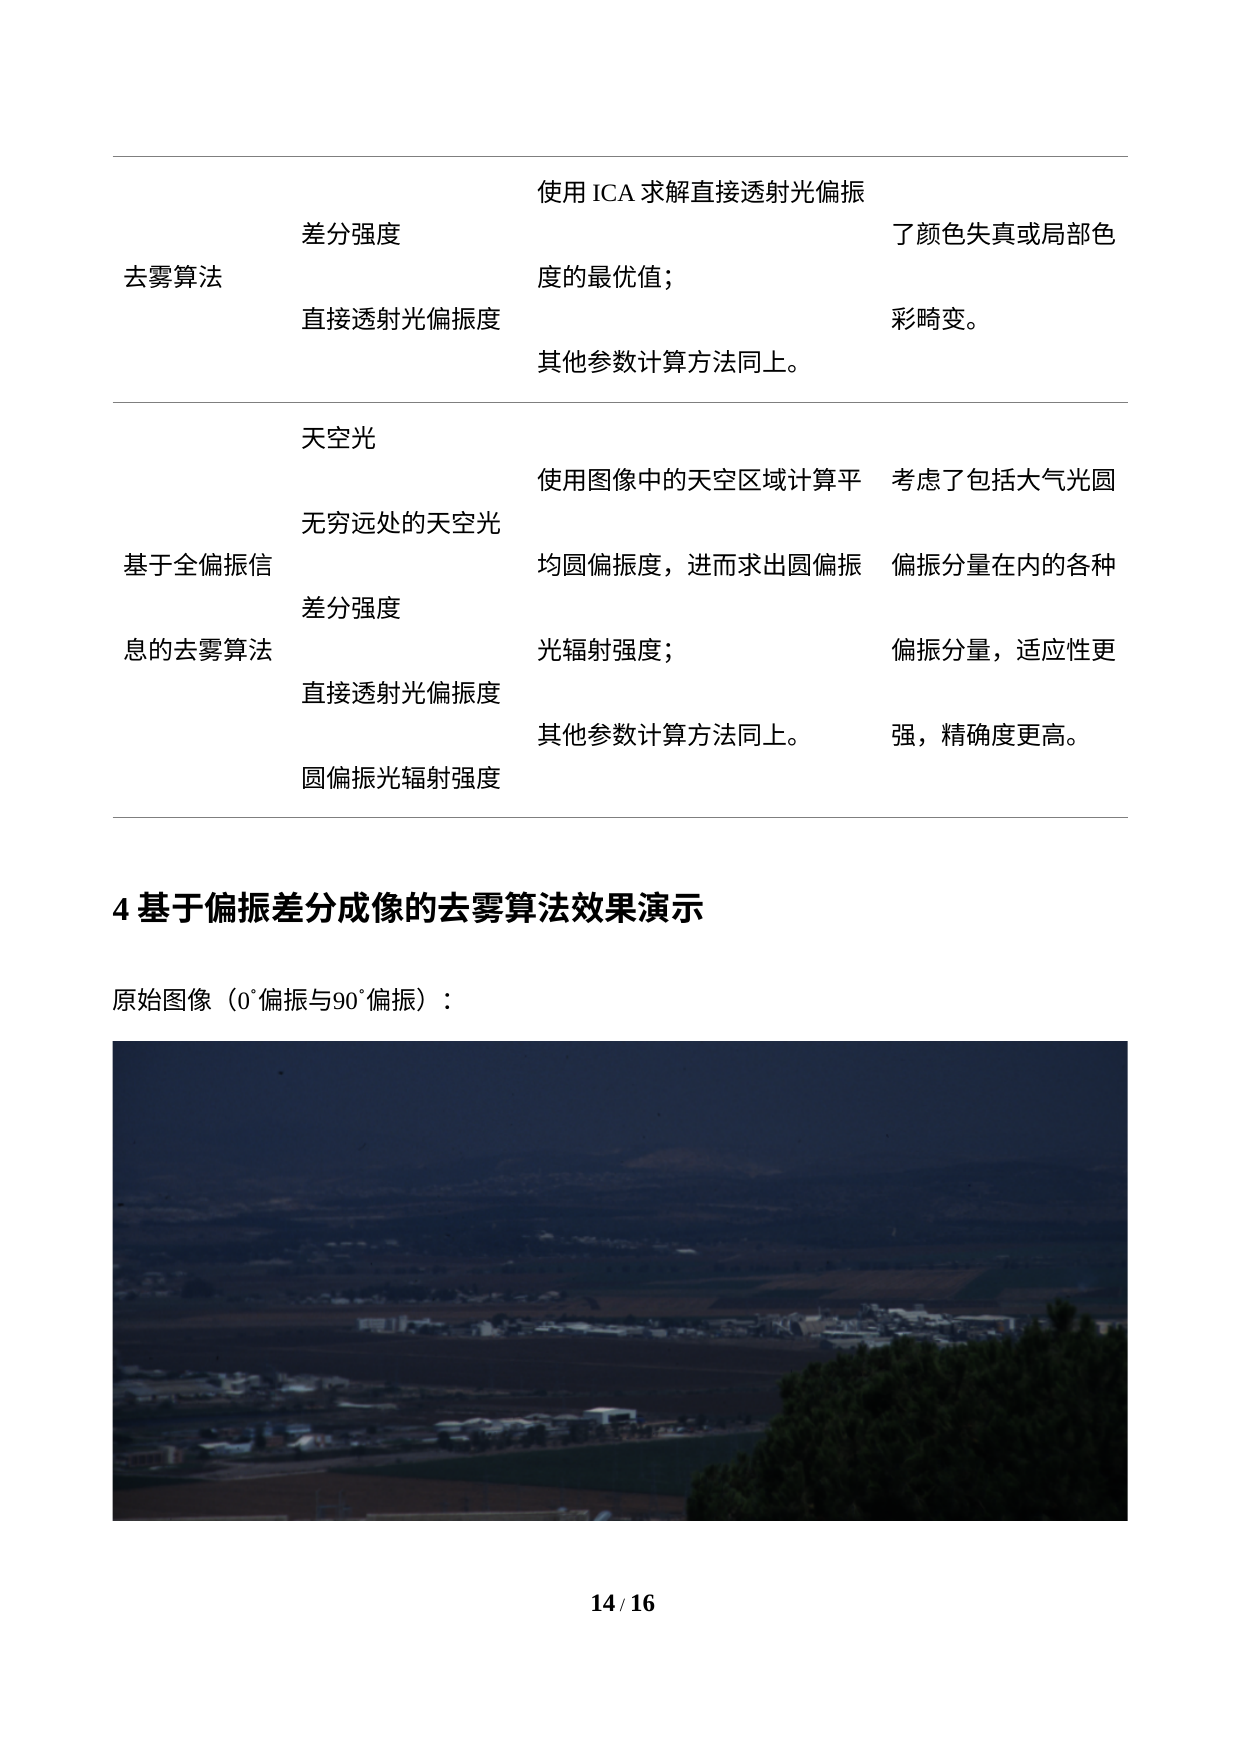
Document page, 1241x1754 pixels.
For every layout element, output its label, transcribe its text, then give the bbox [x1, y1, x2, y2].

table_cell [526, 157, 880, 402]
text 原始图像（偏振与偏振）： [112, 964, 1128, 1032]
subtitle 4 基于偏振差分成像的去雾算法效果演示 [112, 872, 1128, 940]
table_cell 考虑直接透射光偏振特性的去雾算法 [113, 157, 289, 402]
table_cell 天空光 无穷远处的天空光 差分强度 直接透射光偏振度 圆偏振光辐射强度 [290, 403, 526, 817]
table_cell 基于全偏振信息的去雾算法 [113, 403, 289, 817]
table_cell 使用图像中的天空区域计算平均圆偏振度，进而求出圆偏振光辐射强度； 其他参数计算方法同上。 [526, 403, 880, 817]
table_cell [880, 157, 1128, 402]
picture [112, 1041, 1128, 1521]
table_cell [290, 157, 526, 402]
table_cell 考虑了包括大气光圆偏振分量在内的各种偏振分量，适应性更强，精确度更高。 [880, 403, 1128, 817]
